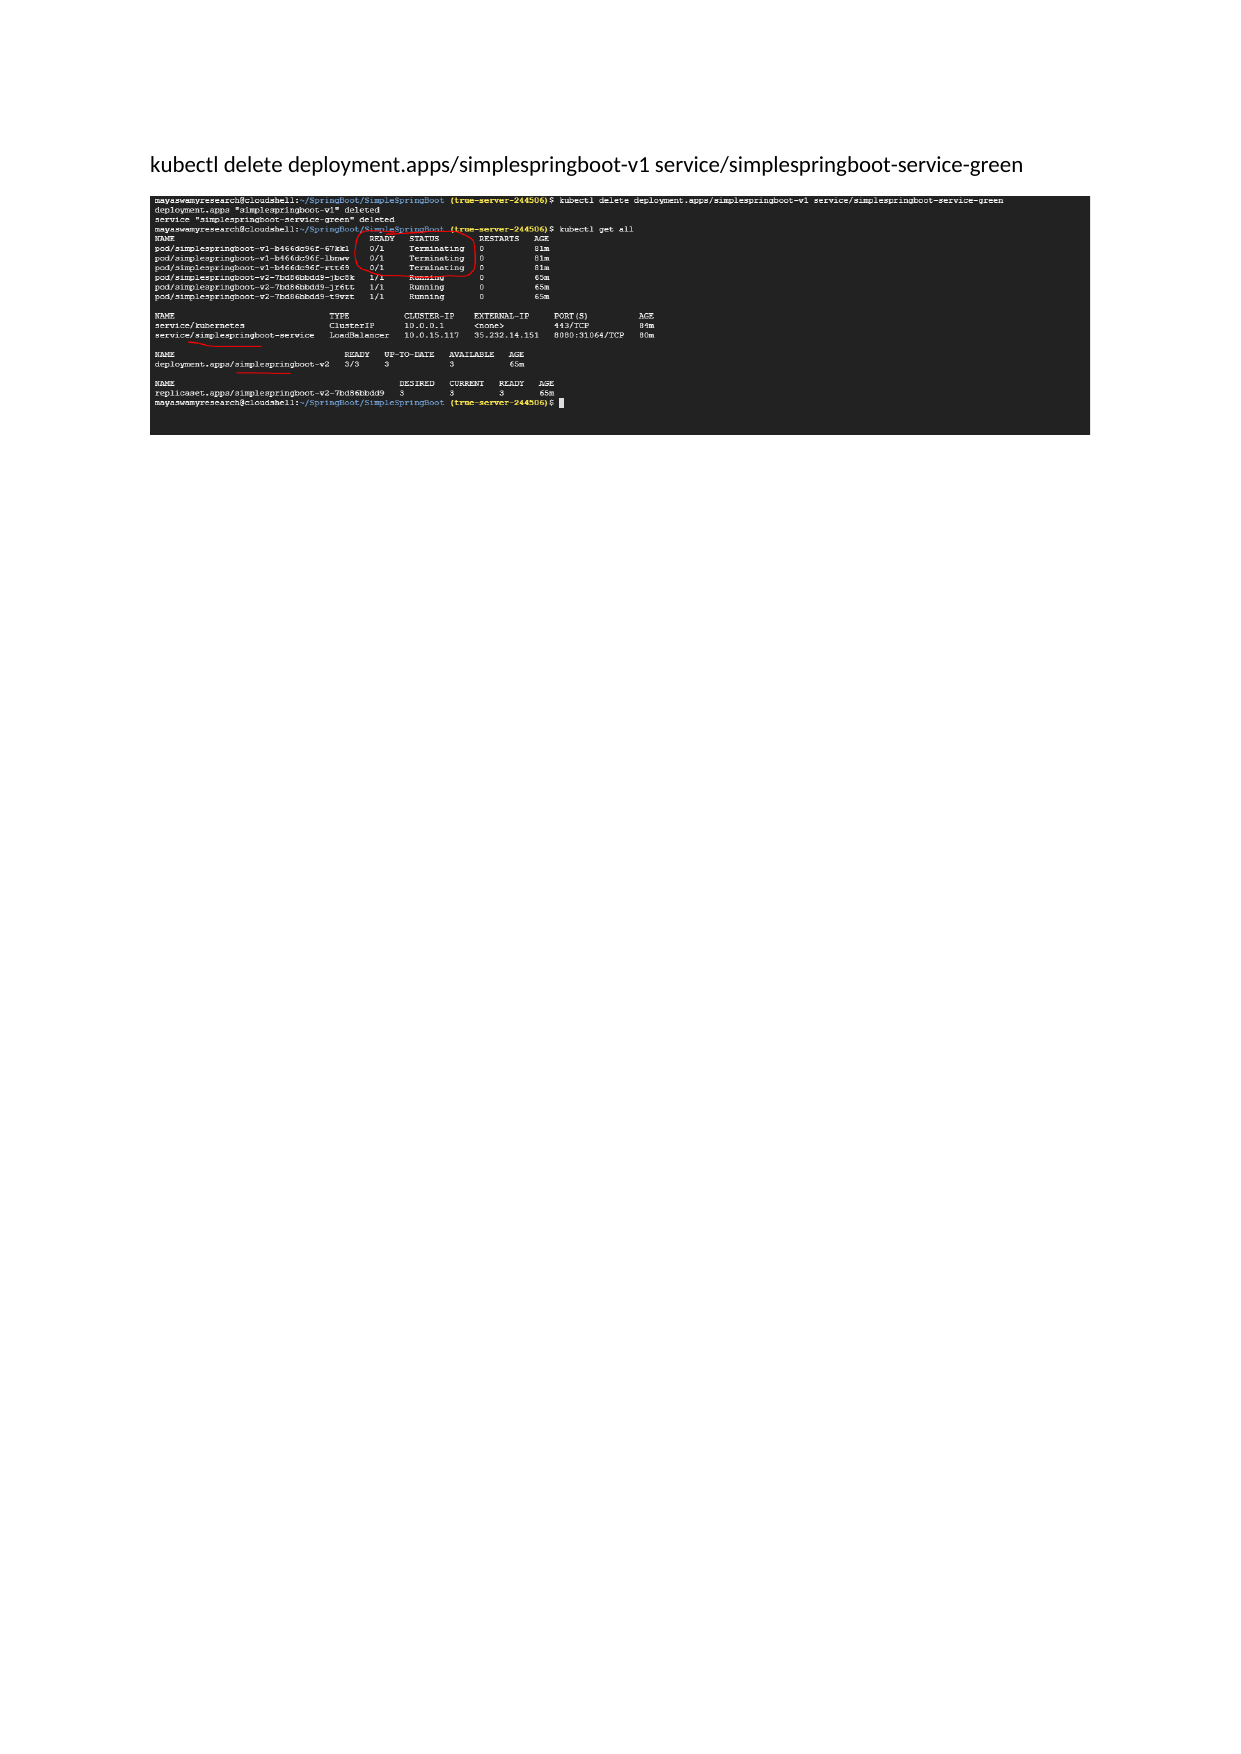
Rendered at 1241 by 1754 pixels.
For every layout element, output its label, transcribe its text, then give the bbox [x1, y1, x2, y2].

picture [150, 196, 1091, 435]
text kubectl delete deployment.apps/simplespringboot-v1 service/simplespringboot-service-green [150, 150, 1090, 178]
